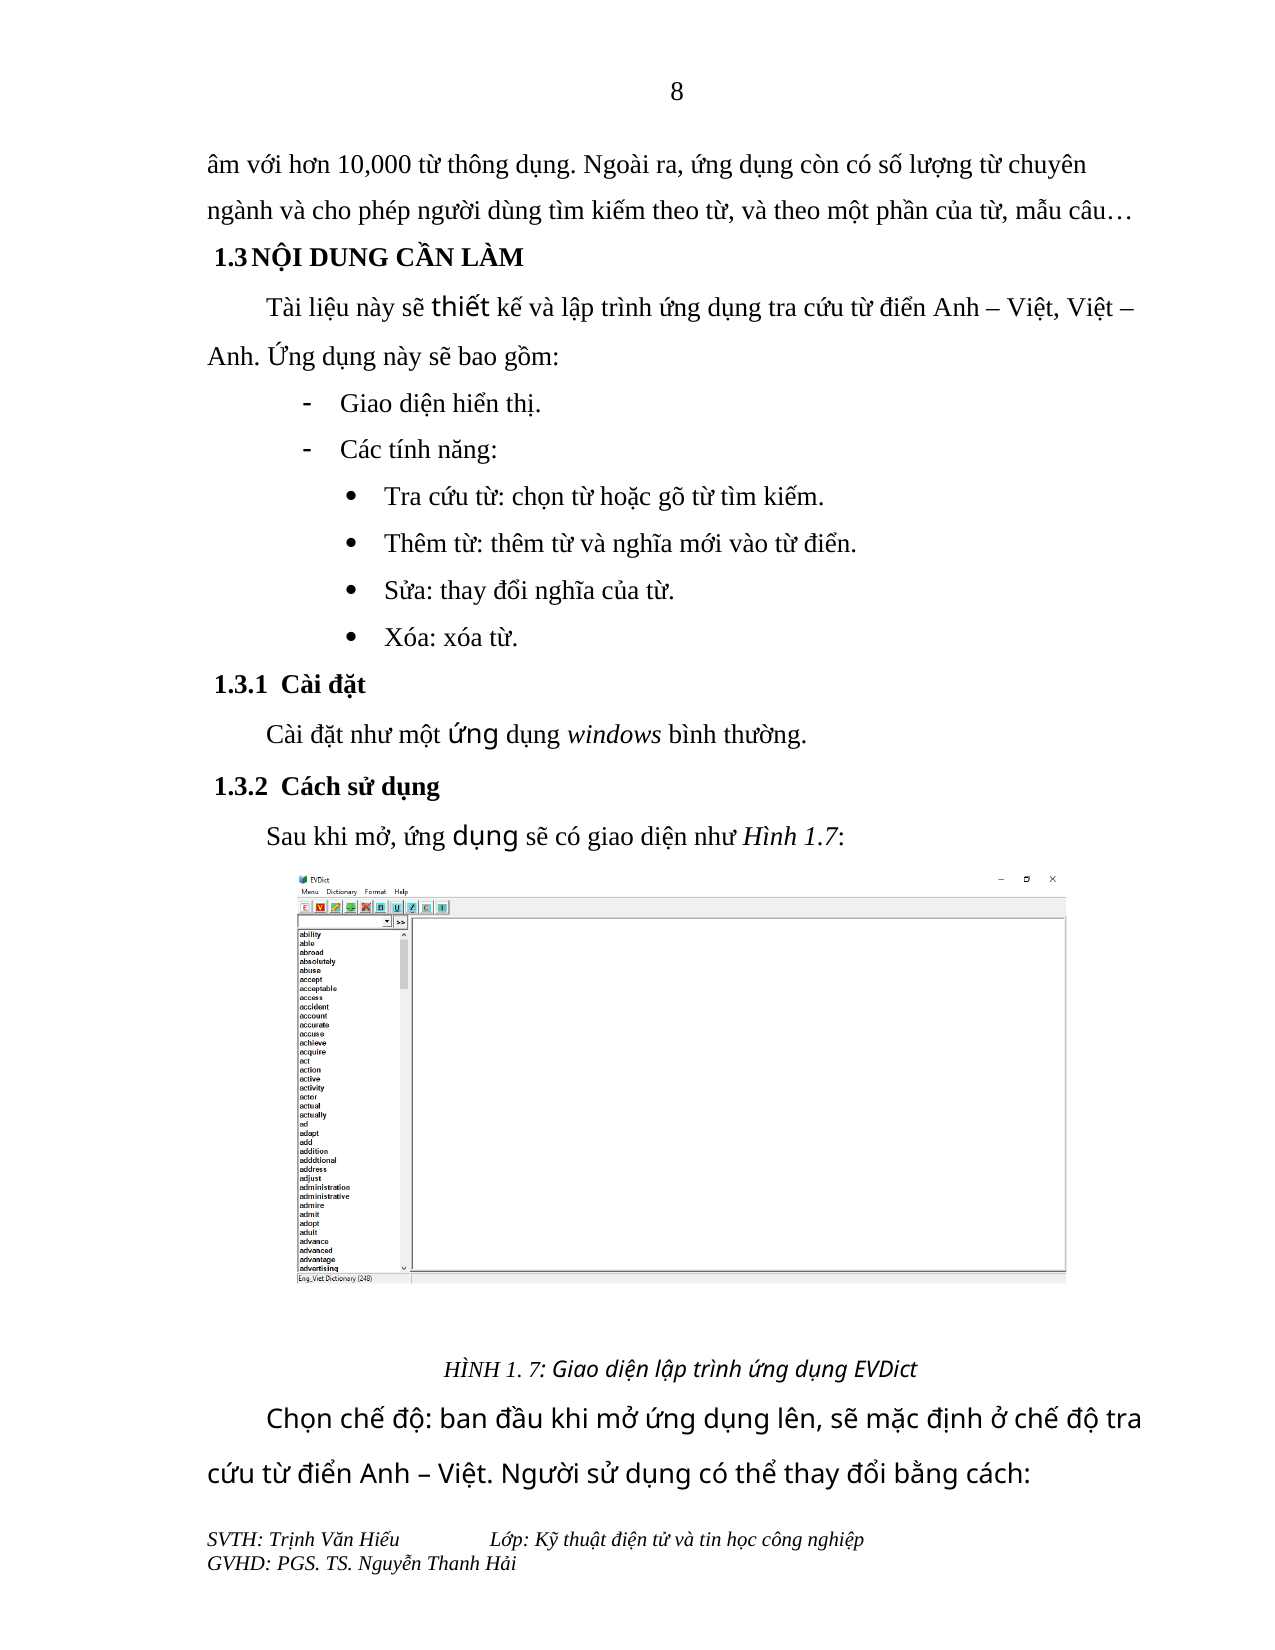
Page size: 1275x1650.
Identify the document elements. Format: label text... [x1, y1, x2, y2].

list Xóa: xóa từ. [346, 621, 1157, 652]
list Các tính năng: [302, 434, 1157, 465]
list Thêm từ: thêm từ và nghĩa mới vào từ điển. [346, 527, 1157, 559]
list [207, 148, 1157, 226]
list Cài đặt như một ứng dụng windows bình thường. [207, 715, 1157, 752]
list Tra cứu từ: chọn từ hoặc gõ từ tìm kiếm. [346, 481, 1157, 512]
picture [297, 873, 1067, 1285]
list Giao diện hiển thị. [302, 387, 1157, 418]
list Tài liệu này sẽ thiết kế và lập trình ứng dụng tra cứu từ điển Anh – Việt, Việt – Anh. Ứng dụng này sẽ bao gồm: [207, 288, 1157, 371]
list Sau khi mở, ứng dụng sẽ có giao diện như Hình 1.7: [207, 817, 1157, 853]
list Cài đặt [214, 668, 1157, 699]
text HÌNH 1. 7: Giao diện lập trình ứng dụng EVDict [207, 1352, 1157, 1384]
list Sửa: thay đổi nghĩa của từ. [346, 574, 1157, 606]
list Cách sử dụng [214, 770, 1157, 801]
list NỘI DUNG CẦN LÀM [214, 241, 1157, 272]
list Chọn chế độ: ban đầu khi mở ứng dụng lên, sẽ mặc định ở chế độ tra cứu từ điển Anh – Việt. Người sử dụng có thể thay đổi bằng cách: [207, 1399, 1157, 1492]
